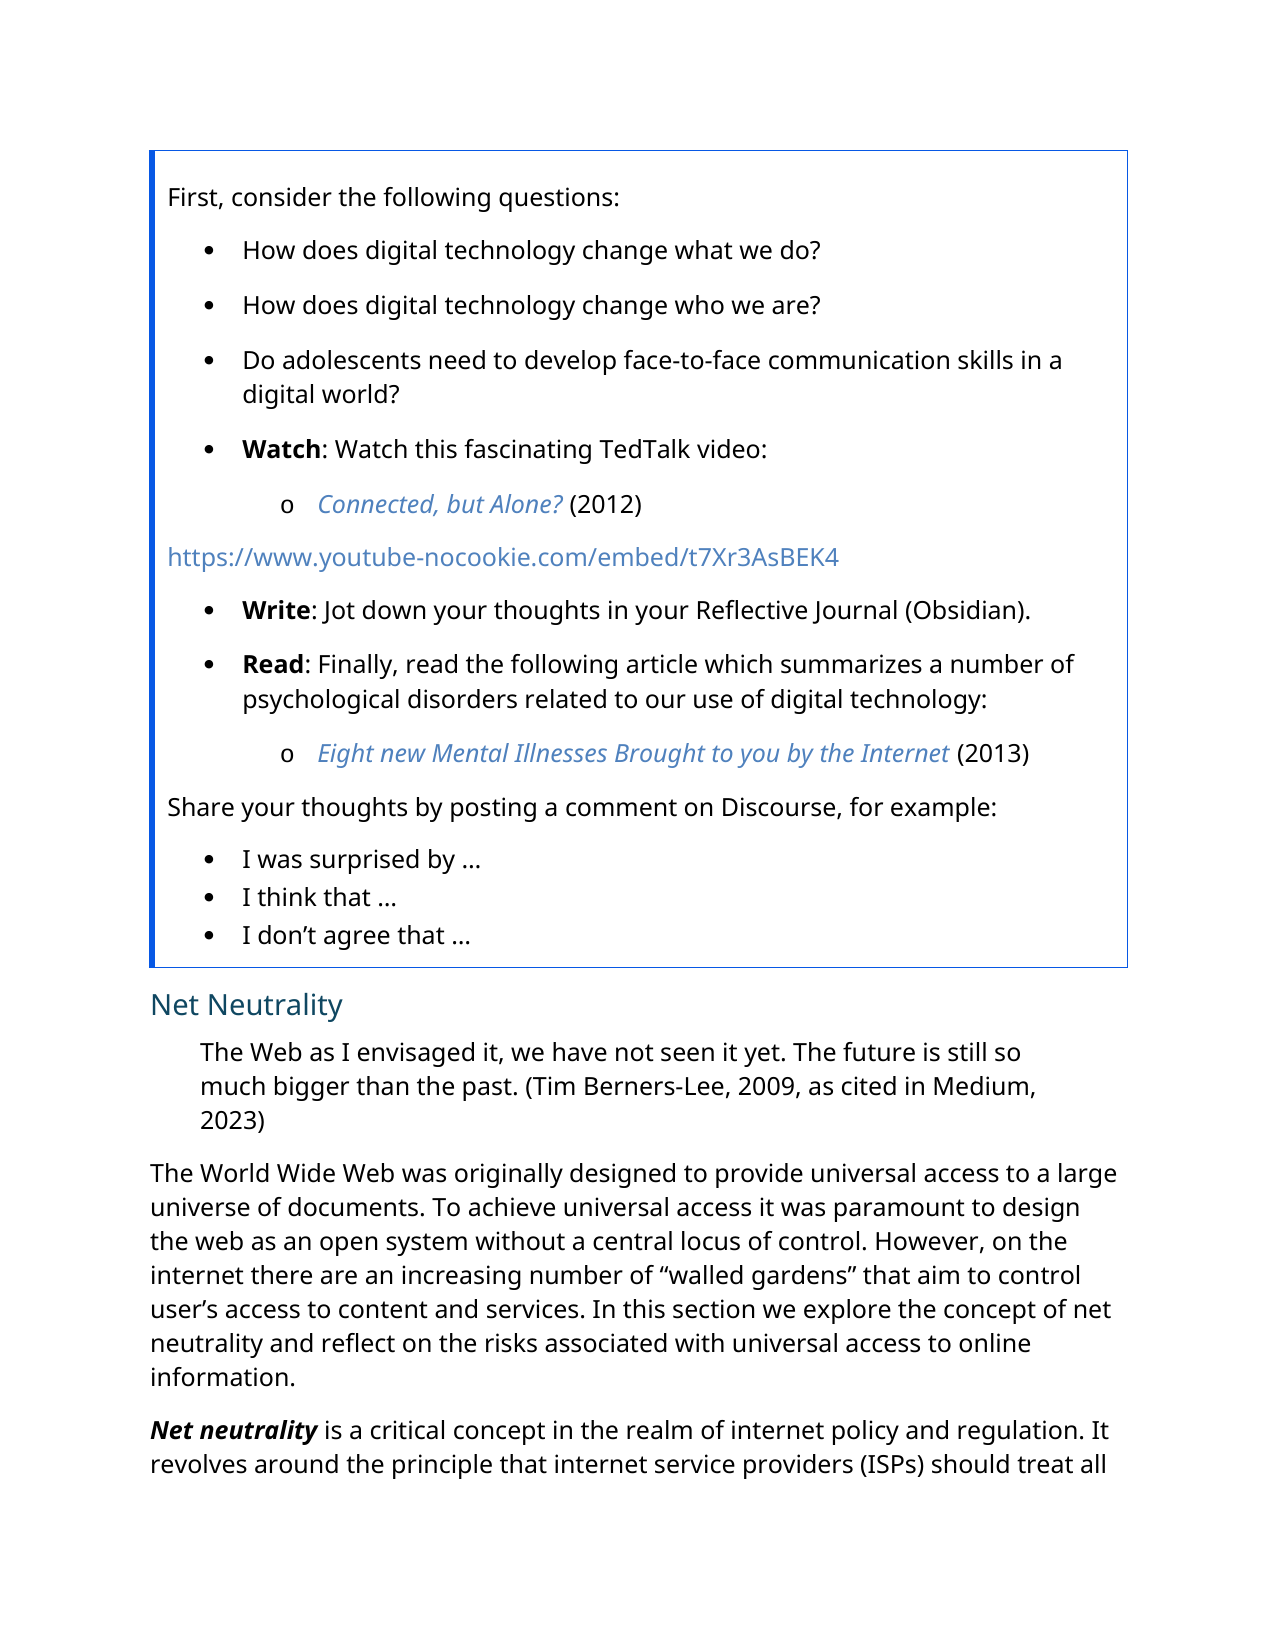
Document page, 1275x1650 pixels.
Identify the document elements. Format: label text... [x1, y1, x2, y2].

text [150, 1413, 1125, 1481]
table_cell First, consider the following questions: How does digital technology change what we do? How does digital technology change who we are? Do adolescents need to develop face-to-face communication skills in a digital world? Watch: Watch this fascinating TedTalk video: Connected, but Alone? (2012) https://www.youtube-nocookie.com/embed/t7Xr3AsBEK4 Write: Jot down your thoughts in your Reflective Journal (Obsidian). Read: Finally, read the following article which summarizes a number of psychological disorders related to our use of digital technology: Eight new Mental Illnesses Brought to you by the Internet (2013) Share your thoughts by posting a comment on Discourse, for example: I was surprised by … I think that … I don’t agree that … [155, 151, 1127, 967]
subtitle Net Neutrality [150, 984, 1125, 1024]
text The World Wide Web was originally designed to provide universal access to a large universe of documents. To achieve universal access it was paramount to design the web as an open system without a central locus of control. However, on the internet there are an increasing number of “walled gardens” that aim to control user’s access to content and services. In this section we explore the concept of net neutrality and reflect on the risks associated with universal access to online information. [150, 1155, 1125, 1394]
text The Web as I envisaged it, we have not seen it yet. The future is still so much bigger than the past. (Tim Berners-Lee, 2009, as cited in Medium, 2023) [200, 1034, 1075, 1137]
